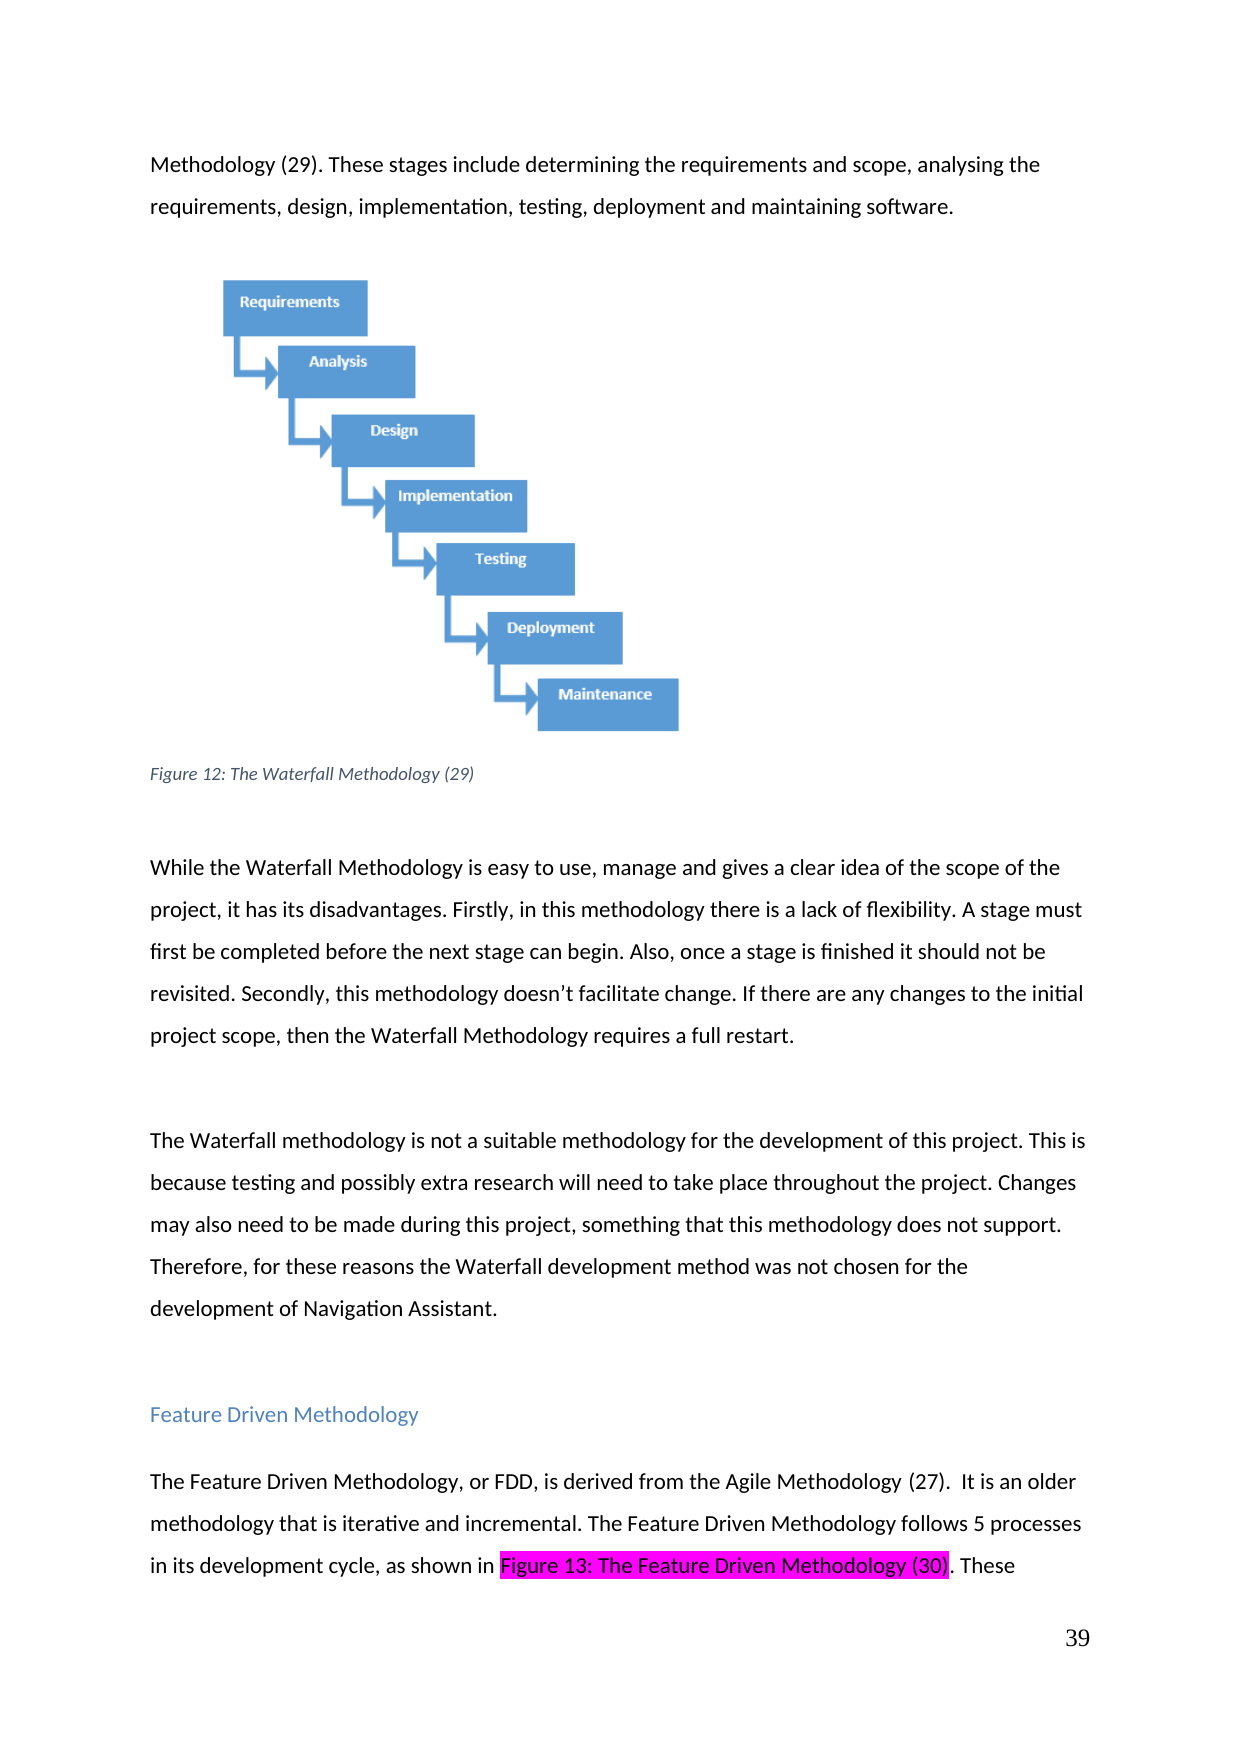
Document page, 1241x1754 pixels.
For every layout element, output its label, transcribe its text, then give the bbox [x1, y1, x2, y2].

text Feature Driven Methodology [150, 1400, 1090, 1428]
text While the Waterfall Methodology is easy to use, manage and gives a clear idea of the scope of the project, it has its disadvantages. Firstly, in this methodology there is a lack of flexibility. A stage must first be completed before the next stage can begin. Also, once a stage is finished it should not be revisited. Secondly, this methodology doesn’t facilitate change. If there are any changes to the initial project scope, then the Waterfall Methodology requires a full restart. [150, 853, 1090, 1049]
picture [150, 250, 723, 744]
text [150, 150, 1090, 220]
text The Waterfall methodology is not a suitable methodology for the development of this project. This is because testing and possibly extra research will need to take place throughout the project. Changes may also need to be made during this project, something that this methodology does not support. Therefore, for these reasons the Waterfall development method was not chosen for the development of Navigation Assistant. [150, 1126, 1090, 1322]
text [150, 1467, 1090, 1579]
